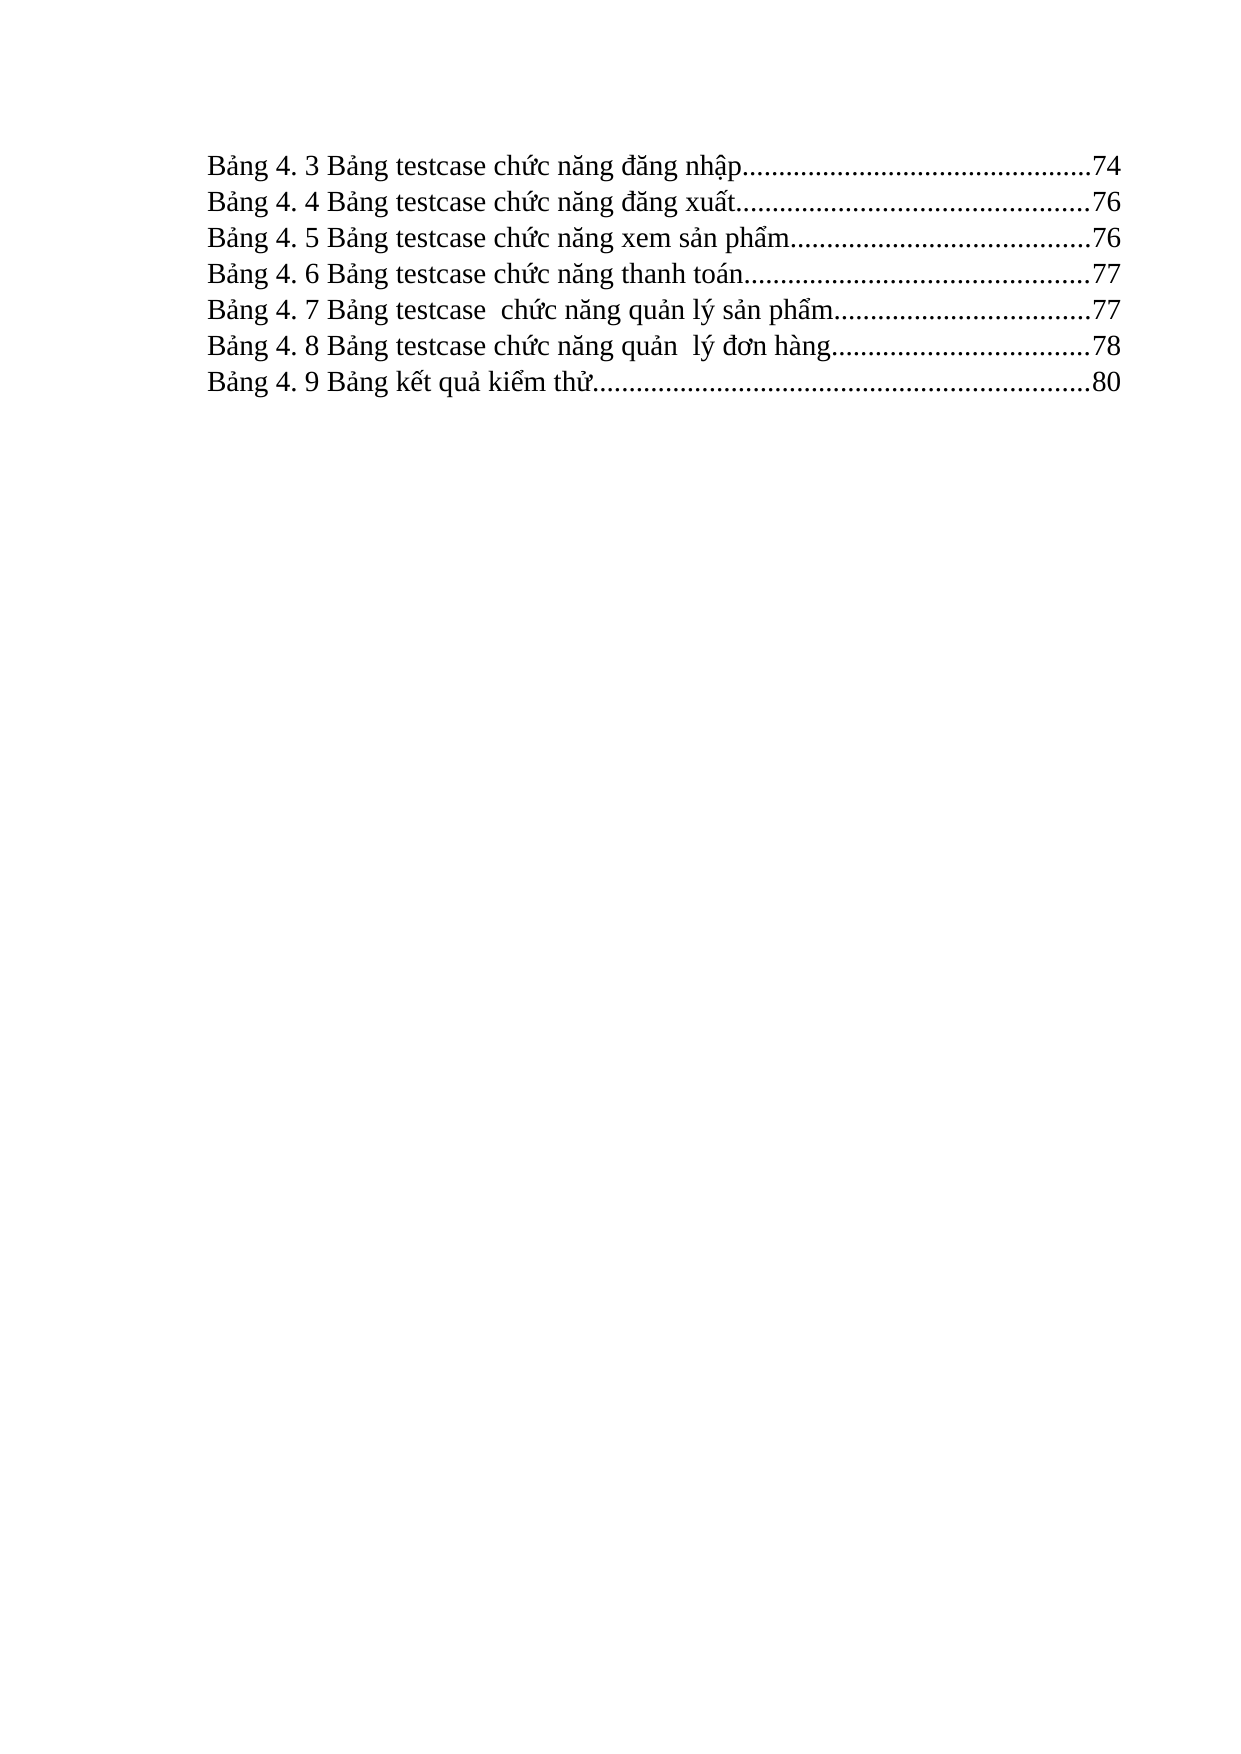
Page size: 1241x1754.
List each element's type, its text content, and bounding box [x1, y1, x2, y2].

text Bảng 4. 4 Bảng testcase chức năng đăng xuất 76 [207, 184, 1122, 217]
text Bảng 4. 5 Bảng testcase chức năng xem sản phẩm 76 [207, 220, 1122, 253]
text Bảng 4. 8 Bảng testcase chức năng quản lý đơn hàng 78 [207, 328, 1122, 362]
text Bảng 4. 9 Bảng kết quả kiểm thử 80 [207, 364, 1122, 398]
text Bảng 4. 7 Bảng testcase chức năng quản lý sản phẩm 77 [207, 292, 1122, 326]
text Bảng 4. 3 Bảng testcase chức năng đăng nhập 74 [207, 148, 1122, 181]
text Bảng 4. 6 Bảng testcase chức năng thanh toán 77 [207, 256, 1122, 290]
